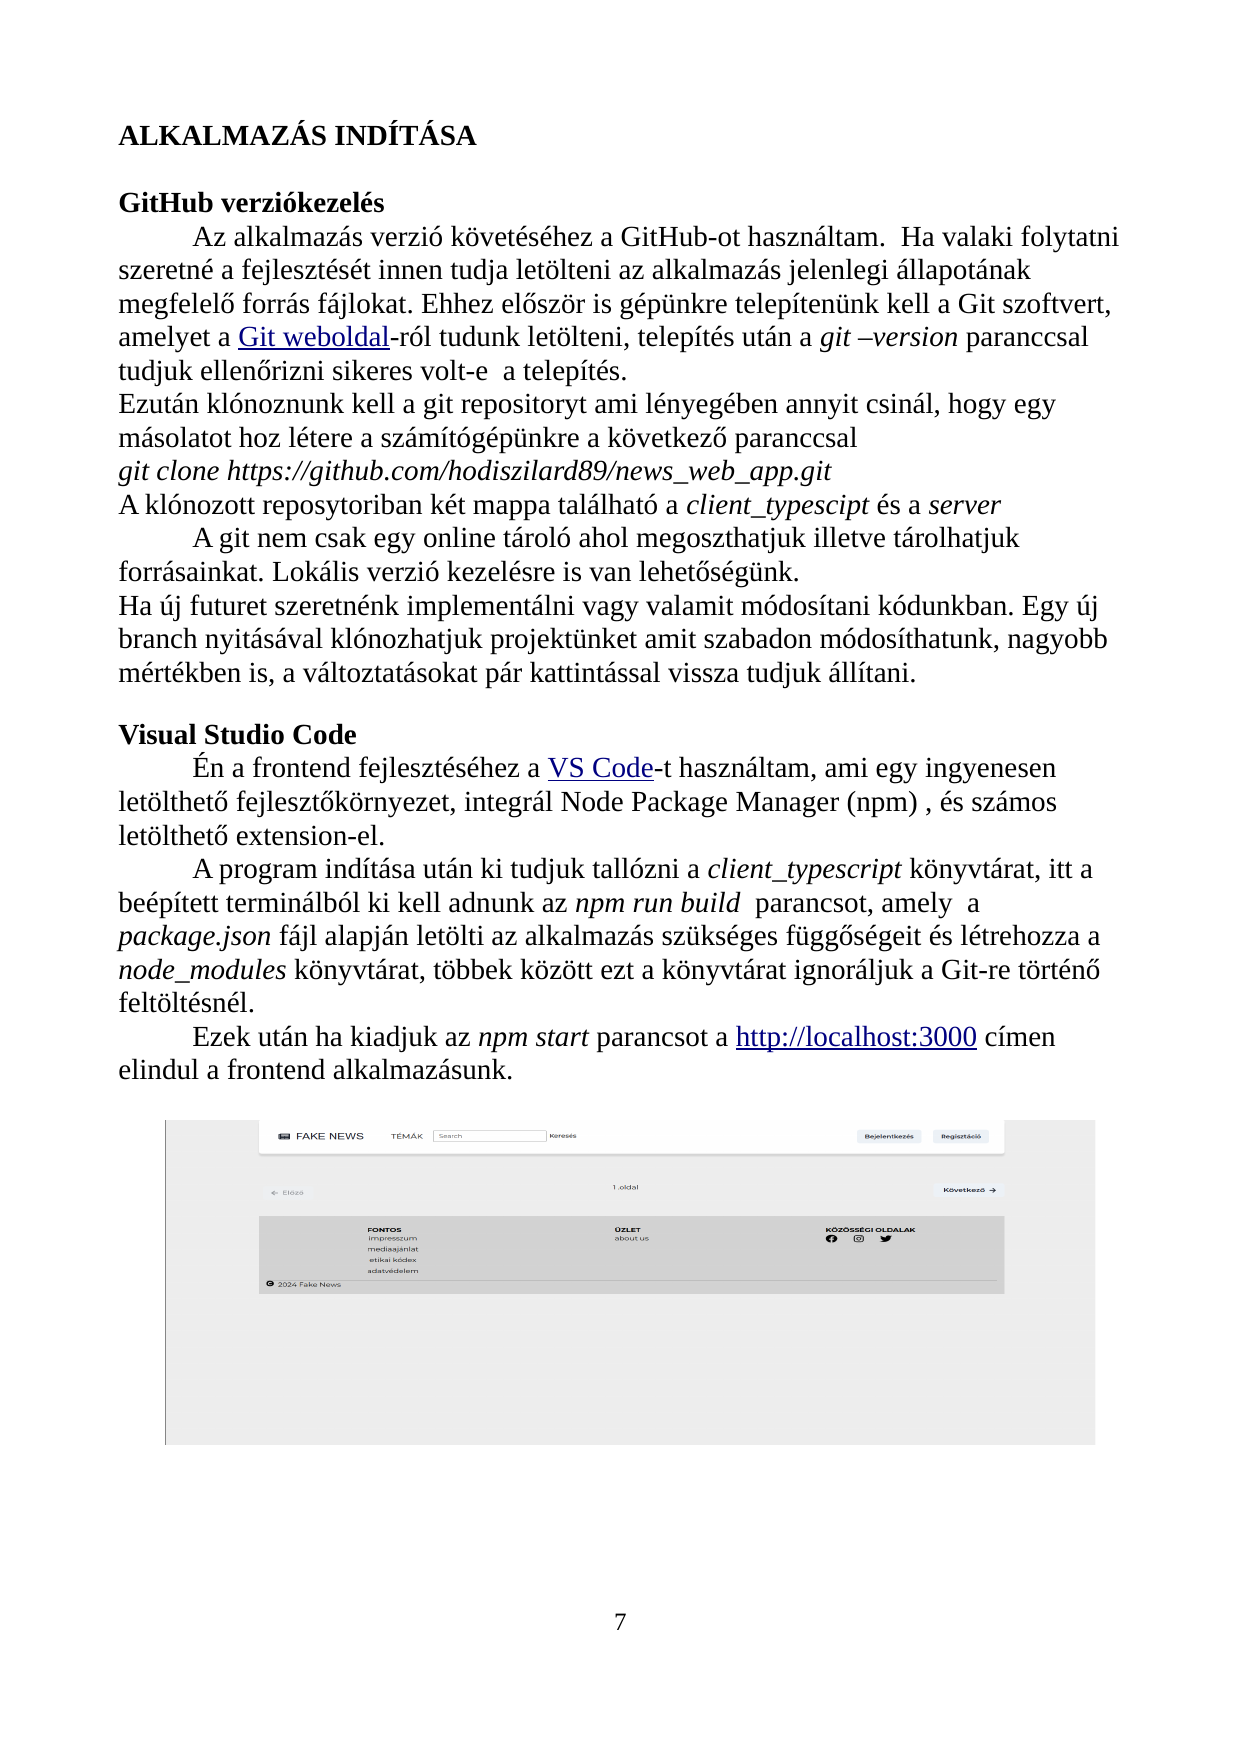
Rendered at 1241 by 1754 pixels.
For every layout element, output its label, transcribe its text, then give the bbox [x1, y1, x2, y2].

picture [165, 1120, 1096, 1445]
text Az alkalmazás verzió követéséhez a GitHub-ot használtam. Ha valaki folytatni szeretné a fejlesztését innen tudja letölteni az alkalmazás jelenlegi állapotának megfelelő forrás fájlokat. Ehhez először is gépünkre telepítenünk kell a Git szoftvert, amelyet a Git weboldal-ról tudunk letölteni, telepítés után a git –version paranccsal tudjuk ellenőrizni sikeres volt-e a telepítés. [118, 219, 1122, 386]
text Ezek után ha kiadjuk az npm start parancsot a http://localhost:3000 címen elindul a frontend alkalmazásunk. [118, 1019, 1122, 1086]
text Ezután klónoznunk kell a git repositoryt ami lényegében annyit csinál, hogy egy másolatot hoz létere a számítógépünkre a következő paranccsal [118, 386, 1122, 453]
text ALKALMAZÁS INDÍTÁSA [118, 118, 1122, 152]
text Én a frontend fejlesztéséhez a VS Code-t használtam, ami egy ingyenesen letölthető fejlesztőkörnyezet, integrál Node Package Manager (npm) , és számos letölthető extension-el. [118, 751, 1122, 851]
text GitHub verziókezelés [118, 185, 1122, 219]
text A klónozott reposytoriban két mappa található a client_typescipt és a server [118, 487, 1122, 521]
text git clone https://github.com/hodiszilard89/news_web_app.git [118, 453, 1122, 487]
text A git nem csak egy online tároló ahol megoszthatjuk illetve tárolhatjuk forrásainkat. Lokális verzió kezelésre is van lehetőségünk. Ha új futuret szeretnénk implementálni vagy valamit módosítani kódunkban. Egy új branch nyitásával klónozhatjuk projektünket amit szabadon módosíthatunk, nagyobb mértékben is, a változtatásokat pár kattintással vissza tudjuk állítani. [118, 521, 1122, 688]
text Visual Studio Code [118, 717, 1122, 751]
text A program indítása után ki tudjuk tallózni a client_typescript könyvtárat, itt a beépített terminálból ki kell adnunk az npm run build parancsot, amely a package.json fájl alapján letölti az alkalmazás szükséges függőségeit és létrehozza a node_modules könyvtárat, többek között ezt a könyvtárat ignoráljuk a Git-re történő feltöltésnél. [118, 851, 1122, 1019]
